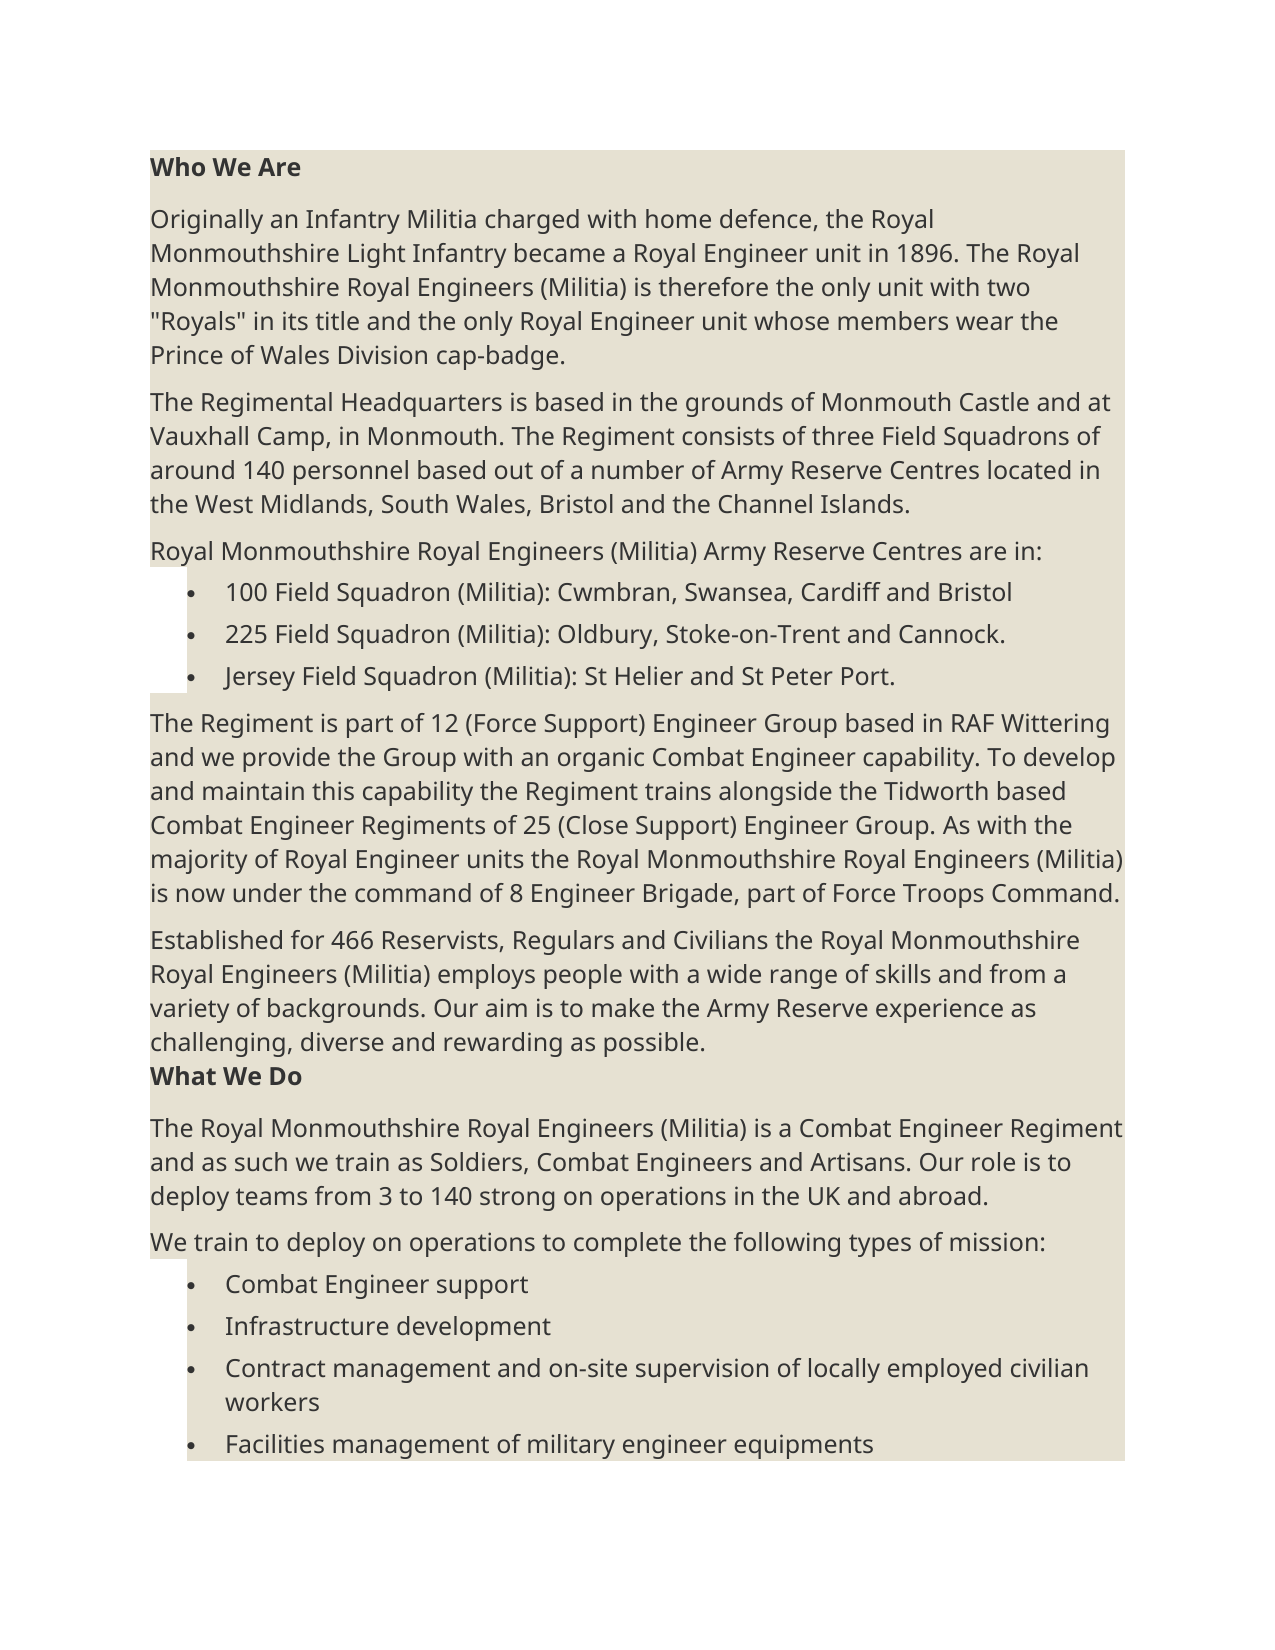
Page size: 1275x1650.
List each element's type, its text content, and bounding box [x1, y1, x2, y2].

text Royal Monmouthshire Royal Engineers (Militia) Army Reserve Centres are in: [150, 533, 1125, 567]
list Combat Engineer support [187, 1267, 1125, 1301]
text We train to deploy on operations to complete the following types of mission: [150, 1225, 1125, 1259]
subtitle What We Do [150, 1058, 1125, 1093]
list Contract management and on-site supervision of locally employed civilian workers [187, 1351, 1125, 1419]
list Infrastructure development [187, 1309, 1125, 1343]
text Originally an Infantry Militia charged with home defence, the Royal Monmouthshire Light Infantry became a Royal Engineer unit in 1896. The Royal Monmouthshire Royal Engineers (Militia) is therefore the only unit with two "Royals" in its title and the only Royal Engineer unit whose members wear the Prince of Wales Division cap-badge. [150, 202, 1125, 372]
list 100 Field Squadron (Militia): Cwmbran, Swansea, Cardiff and Bristol [187, 575, 1125, 609]
list 225 Field Squadron (Militia): Oldbury, Stoke-on-Trent and Cannock. [187, 617, 1125, 651]
list Facilities management of military engineer equipments [187, 1426, 1125, 1461]
text The Regimental Headquarters is based in the grounds of Monmouth Castle and at Vauxhall Camp, in Monmouth. The Regiment consists of three Field Squadrons of around 140 personnel based out of a number of Army Reserve Centres located in the West Midlands, South Wales, Bristol and the Channel Islands. [150, 384, 1125, 521]
text Established for 466 Reservists, Regulars and Civilians the Royal Monmouthshire Royal Engineers (Militia) employs people with a wide range of skills and from a variety of backgrounds. Our aim is to make the Army Reserve experience as challenging, diverse and rewarding as possible. [150, 922, 1125, 1058]
text The Regiment is part of 12 (Force Support) Engineer Group based in RAF Wittering and we provide the Group with an organic Combat Engineer capability. To develop and maintain this capability the Regiment trains alongside the Tidworth based Combat Engineer Regiments of 25 (Close Support) Engineer Group. As with the majority of Royal Engineer units the Royal Monmouthshire Royal Engineers (Militia) is now under the command of 8 Engineer Brigade, part of Force Troops Command. [150, 705, 1125, 910]
text The Royal Monmouthshire Royal Engineers (Militia) is a Combat Engineer Regiment and as such we train as Soldiers, Combat Engineers and Artisans. Our role is to deploy teams from 3 to 140 strong on operations in the UK and abroad. [150, 1110, 1125, 1212]
subtitle Who We Are [150, 150, 1125, 184]
list Jersey Field Squadron (Militia): St Helier and St Peter Port. [187, 659, 1125, 693]
